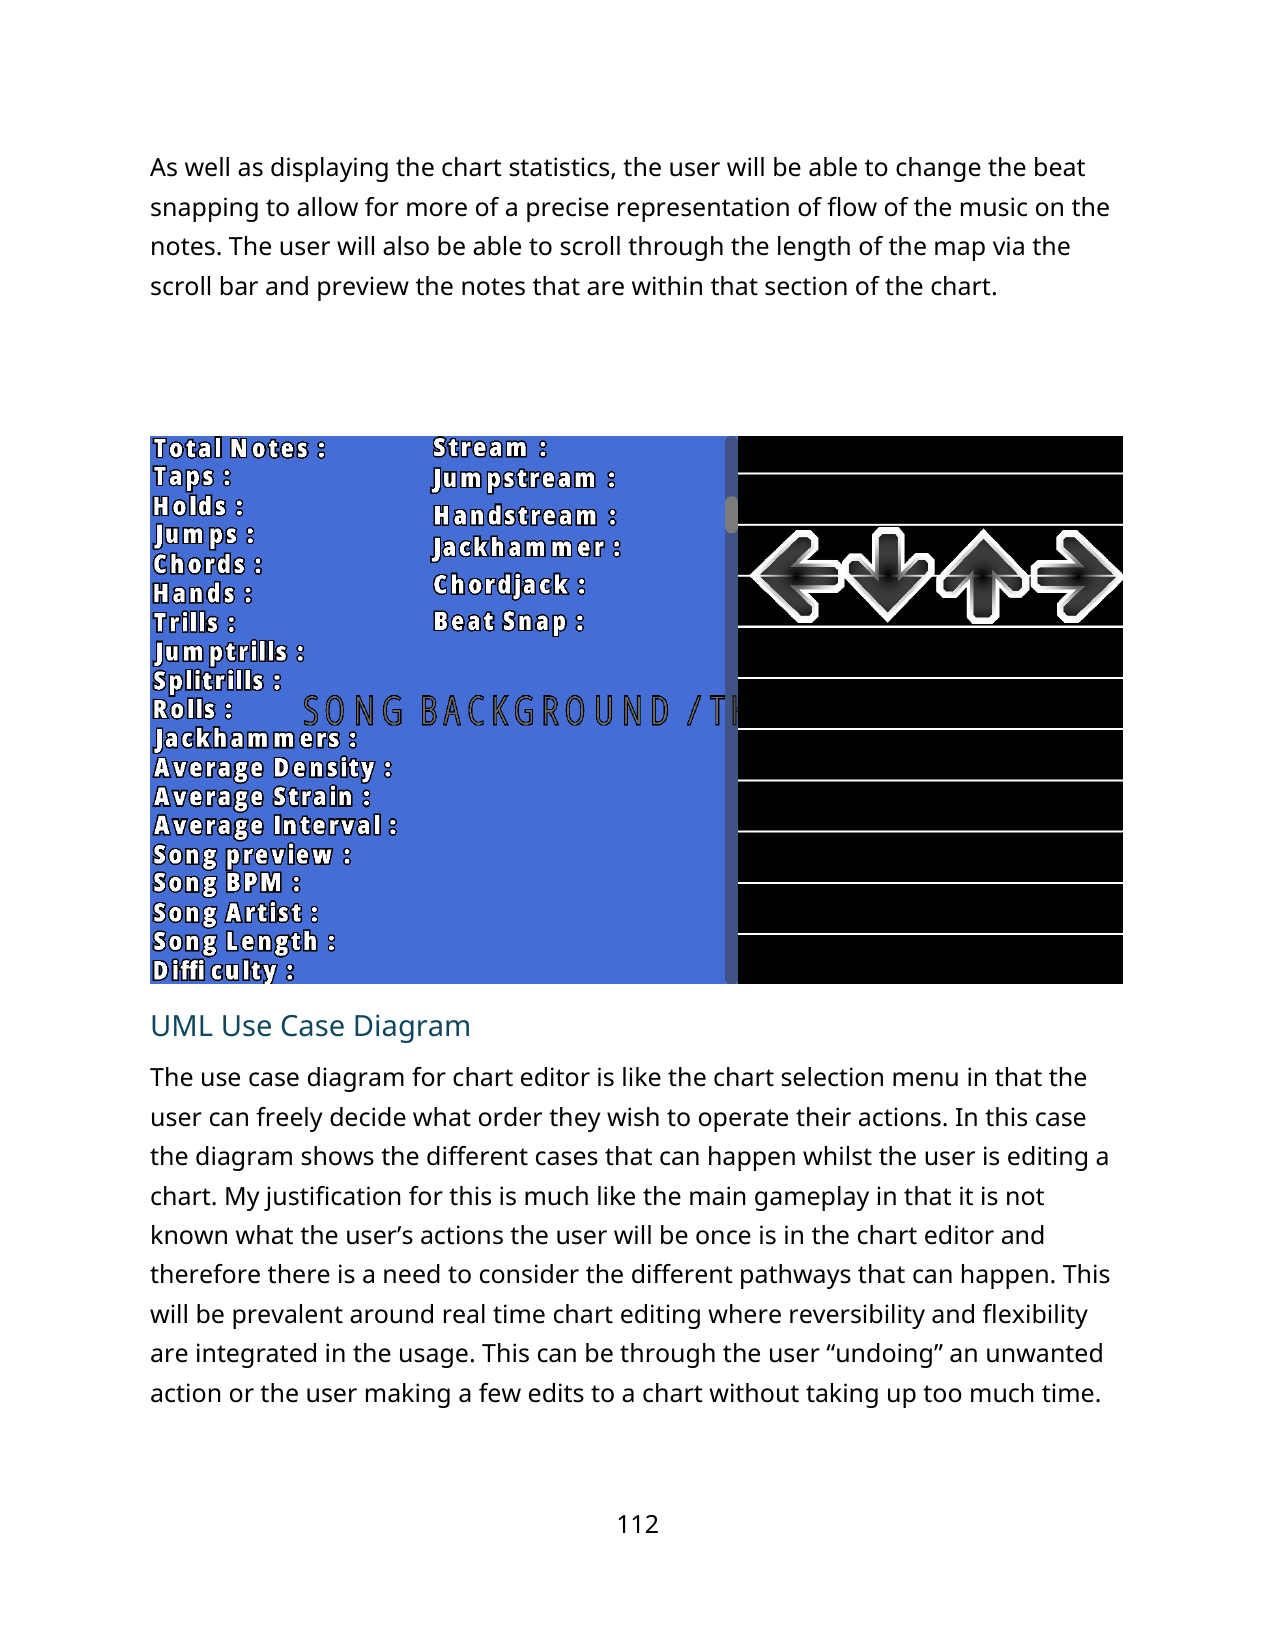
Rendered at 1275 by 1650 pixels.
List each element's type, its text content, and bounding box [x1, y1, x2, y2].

text The use case diagram for chart editor is like the chart selection menu in that the user can freely decide what order they wish to operate their actions. In this case the diagram shows the different cases that can happen whilst the user is editing a chart. My justification for this is much like the main gameplay in that it is not known what the user’s actions the user will be once is in the chart editor and therefore there is a need to consider the different pathways that can happen. This will be prevalent around real time chart editing where reversibility and flexibility are integrated in the usage. This can be through the user “undoing” an unwanted action or the user making a few edits to a chart without taking up too much time. [150, 1060, 1125, 1410]
text As well as displaying the chart statistics, the user will be able to change the beat snapping to allow for more of a precise representation of flow of the music on the notes. The user will also be able to scroll through the length of the map via the scroll bar and preview the notes that are within that section of the chart. [150, 150, 1125, 302]
subtitle UML Use Case Diagram [150, 1006, 1125, 1045]
picture [150, 436, 1123, 984]
